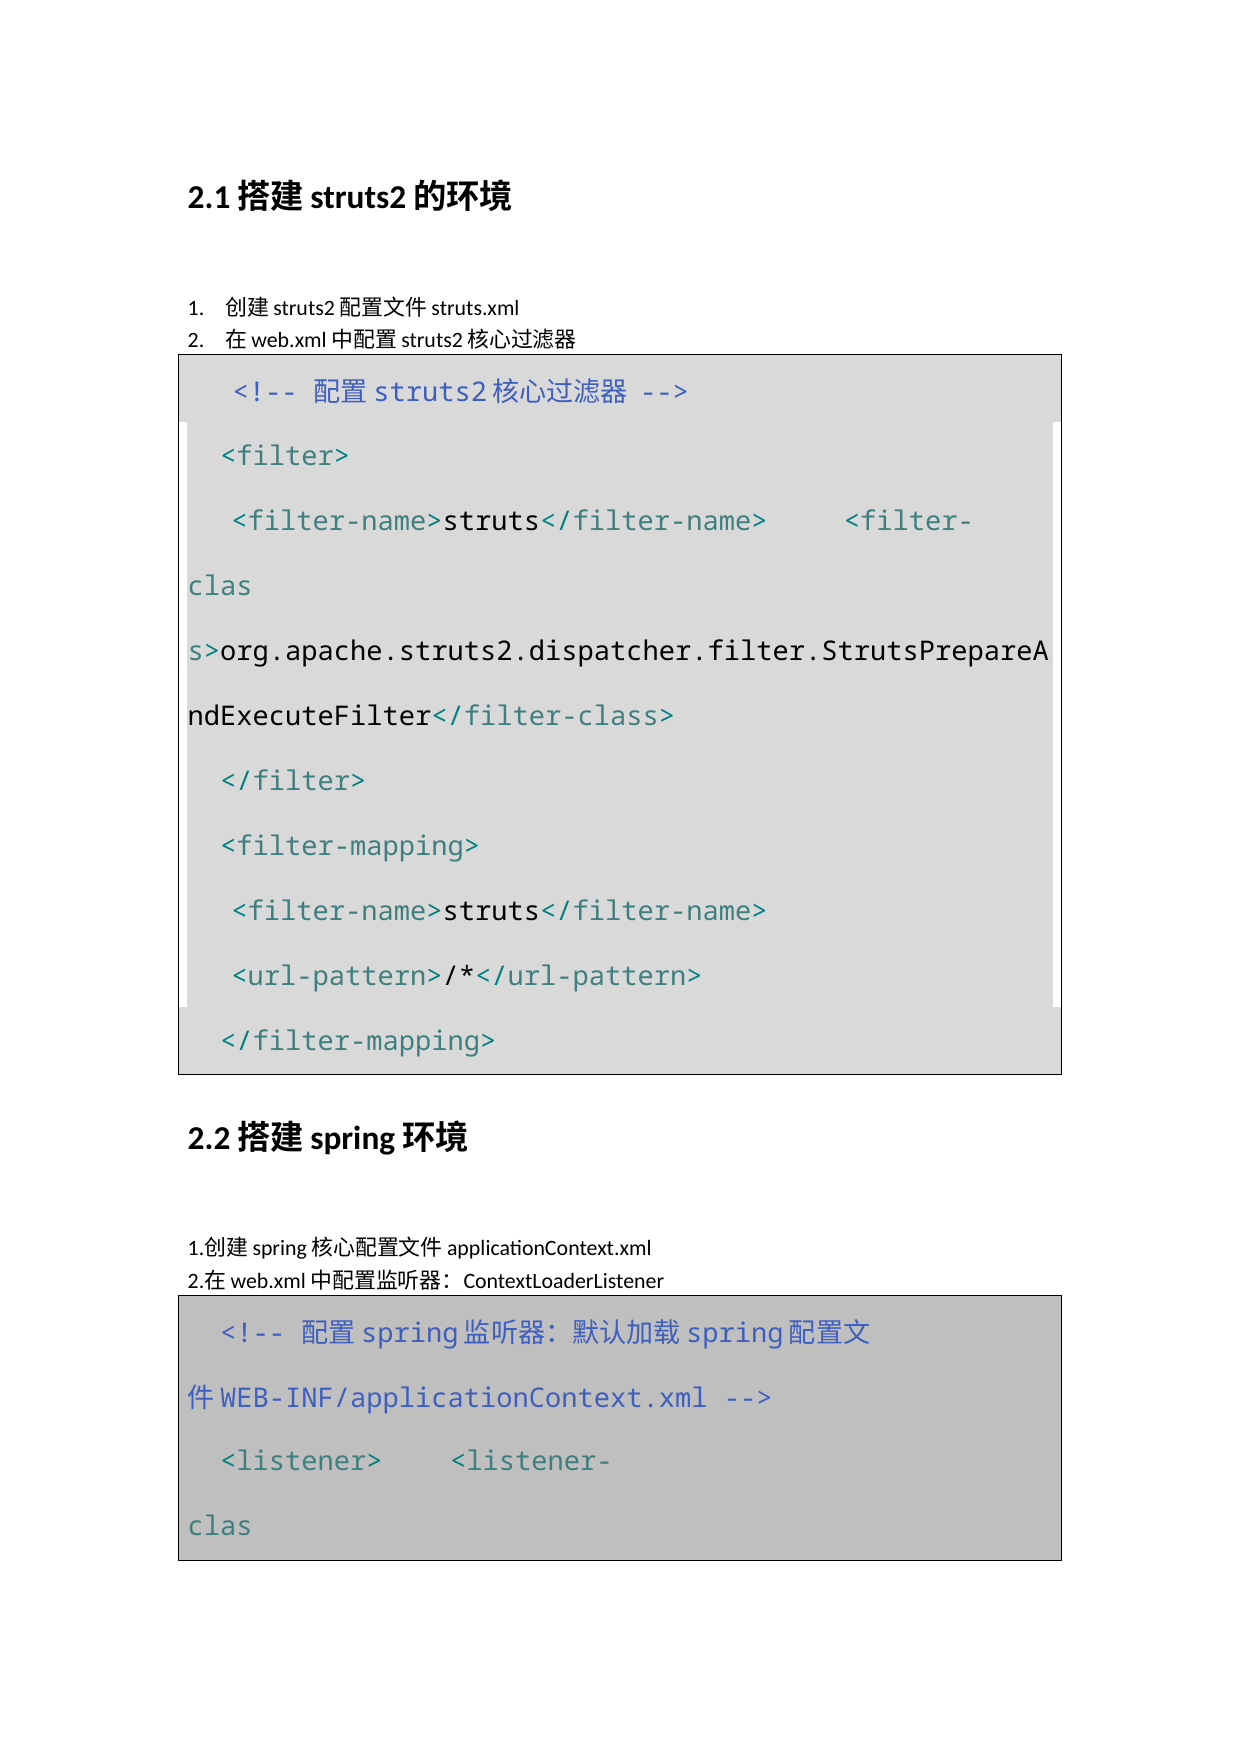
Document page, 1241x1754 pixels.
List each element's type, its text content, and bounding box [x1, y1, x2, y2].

text <!-- 配置spring监听器：默认加载spring配置文件WEB-INF/applicationContext.xml --> [179, 1296, 1061, 1425]
text 1.创建spring核心配置文件applicationContext.xml [187, 1230, 1053, 1262]
text <filter-name>struts</filter-name> <filter-class>org.apache.struts2.dispatcher.filter.StrutsPrepareAndExecuteFilter</filter-class> [187, 487, 1053, 747]
text </filter> [187, 747, 1053, 812]
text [179, 1425, 1061, 1560]
text <url-pattern>/*</url-pattern> [187, 942, 1053, 1004]
subtitle 2.2搭建spring环境 [187, 1102, 1053, 1167]
text <!-- 配置struts2核心过滤器 --> [179, 355, 1061, 422]
text </filter-mapping> [179, 1004, 1061, 1074]
text <filter-mapping> [187, 812, 1053, 877]
subtitle 2.1搭建struts2的环境 [187, 162, 1053, 227]
text <filter-name>struts</filter-name> [187, 877, 1053, 942]
text <filter> [187, 422, 1053, 487]
text 2.在web.xml中配置监听器：ContextLoaderListener [187, 1262, 1053, 1295]
list 在web.xml中配置struts2核心过滤器 [187, 322, 1053, 354]
list 创建struts2配置文件struts.xml [187, 289, 1053, 322]
